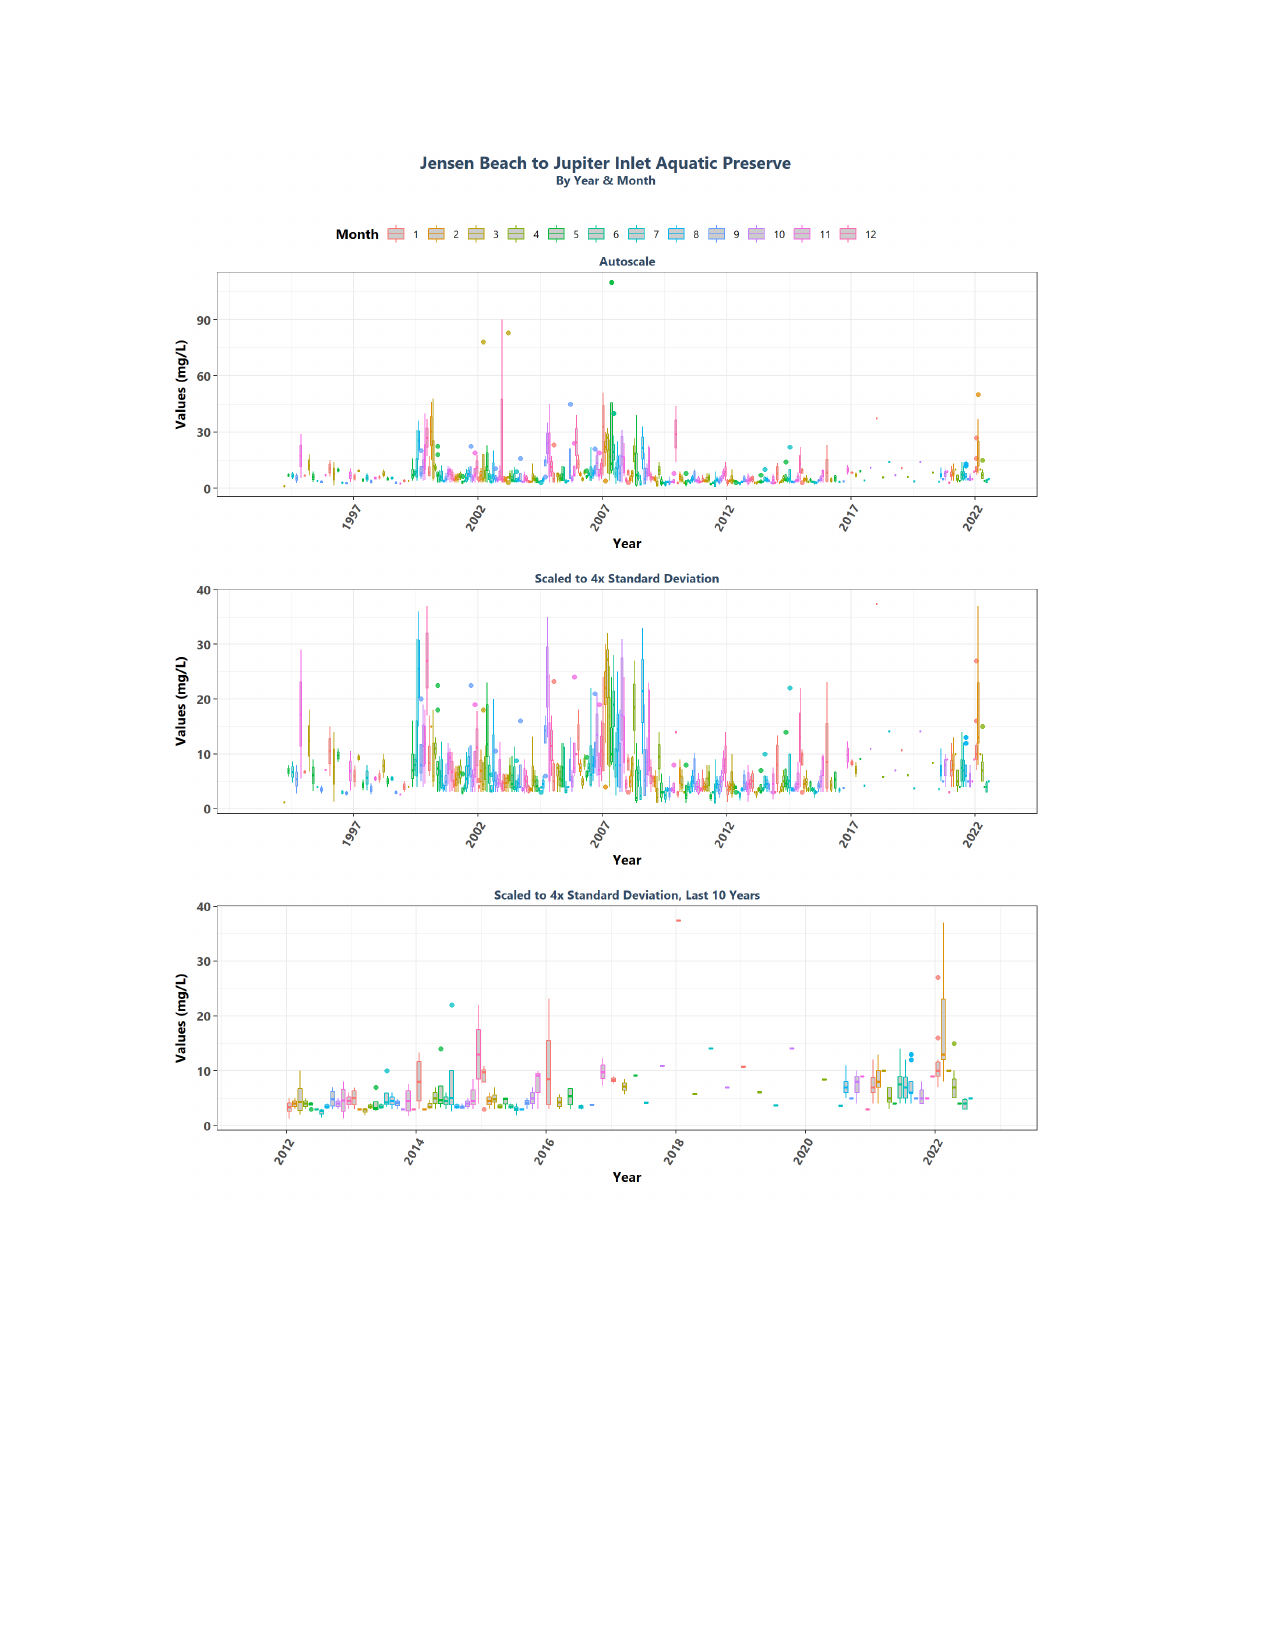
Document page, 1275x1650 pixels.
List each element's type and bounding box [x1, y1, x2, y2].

picture [168, 150, 1044, 1200]
